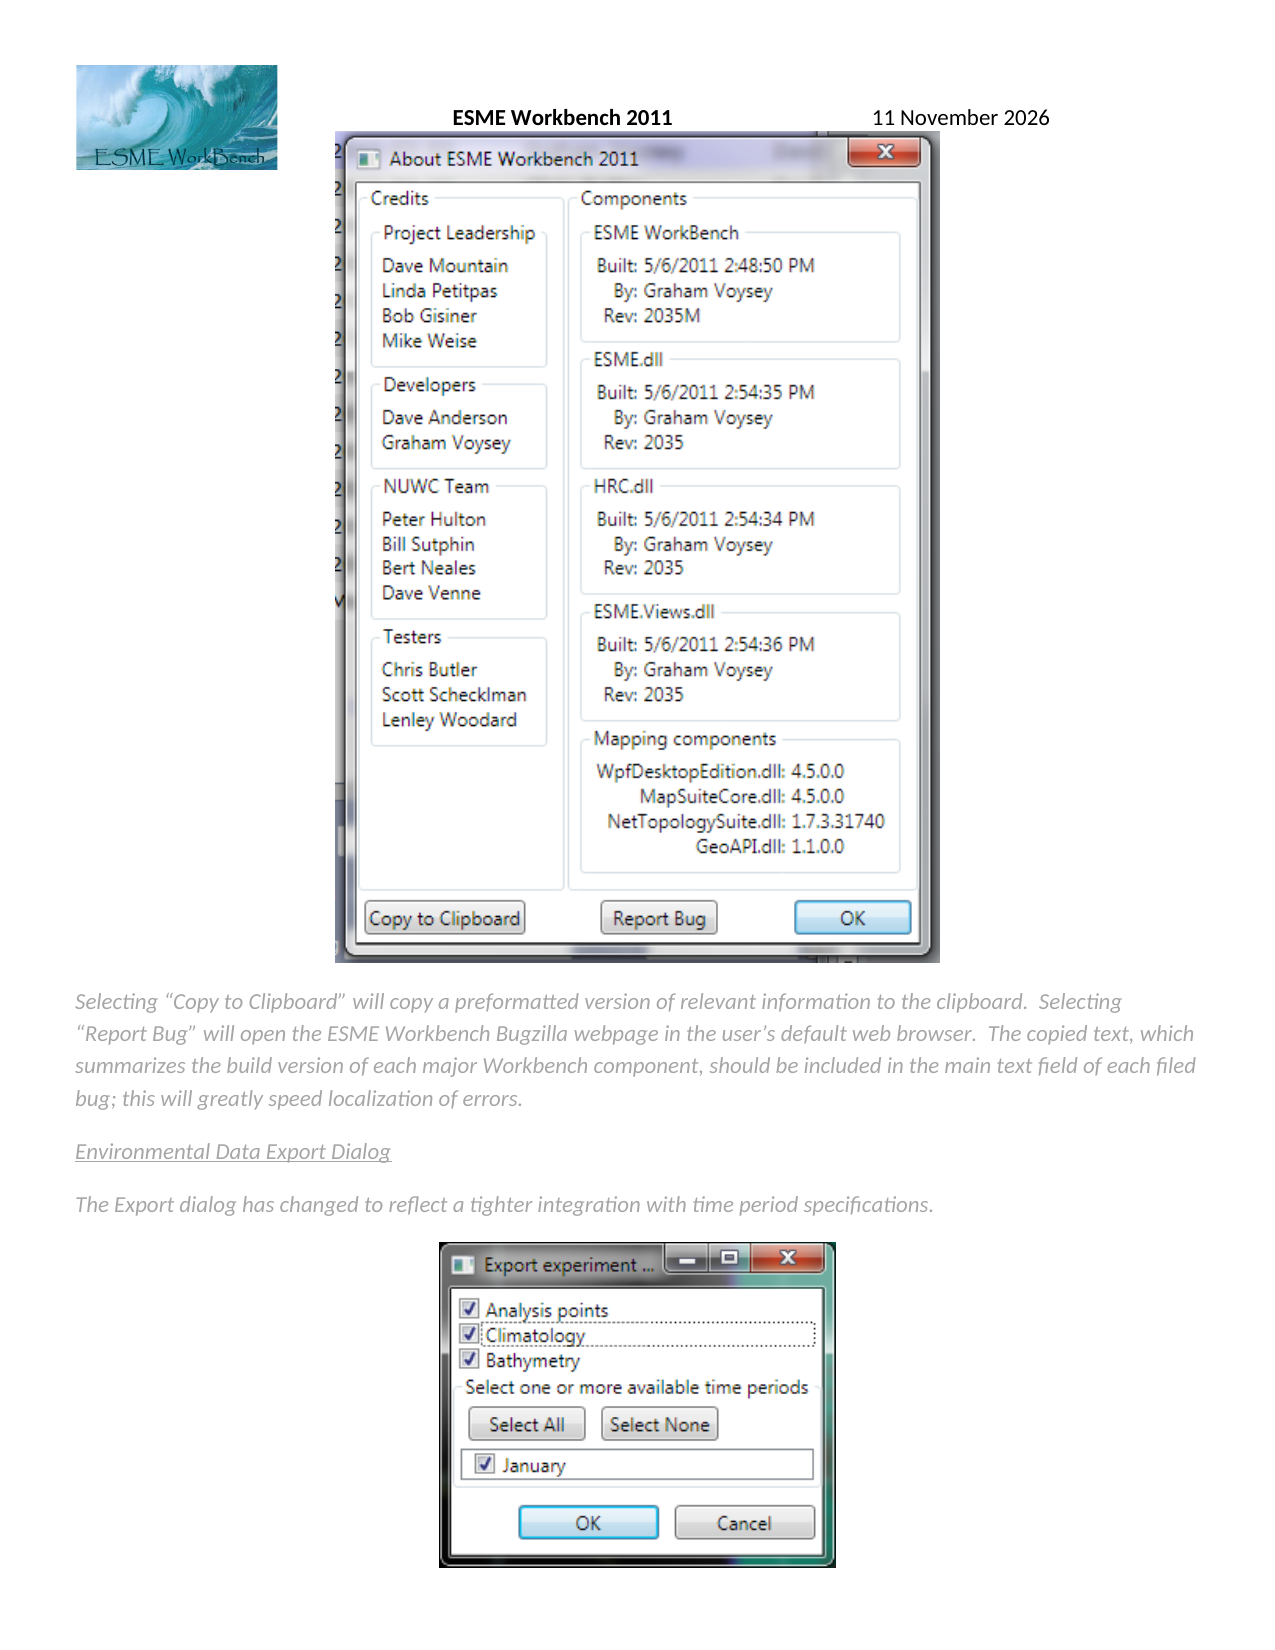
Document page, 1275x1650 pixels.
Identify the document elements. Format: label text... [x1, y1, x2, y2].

picture [335, 131, 940, 963]
text Environmental Data Export Dialog [75, 1137, 1200, 1165]
picture [76, 65, 278, 170]
text Selecting “Copy to Clipboard” will copy a preformatted version of relevant information to the clipboard. Selecting “Report Bug” will open the ESME Workbench Bugzilla webpage in the user’s default web browser. The copied text, which summarizes the build version of each major Workbench component, should be included in the main text field of each filed bug; this will greatly speed localization of errors. [75, 987, 1200, 1112]
text The Export dialog has changed to reflect a tighter integration with time period specifications. [75, 1190, 1200, 1218]
picture [439, 1242, 836, 1568]
